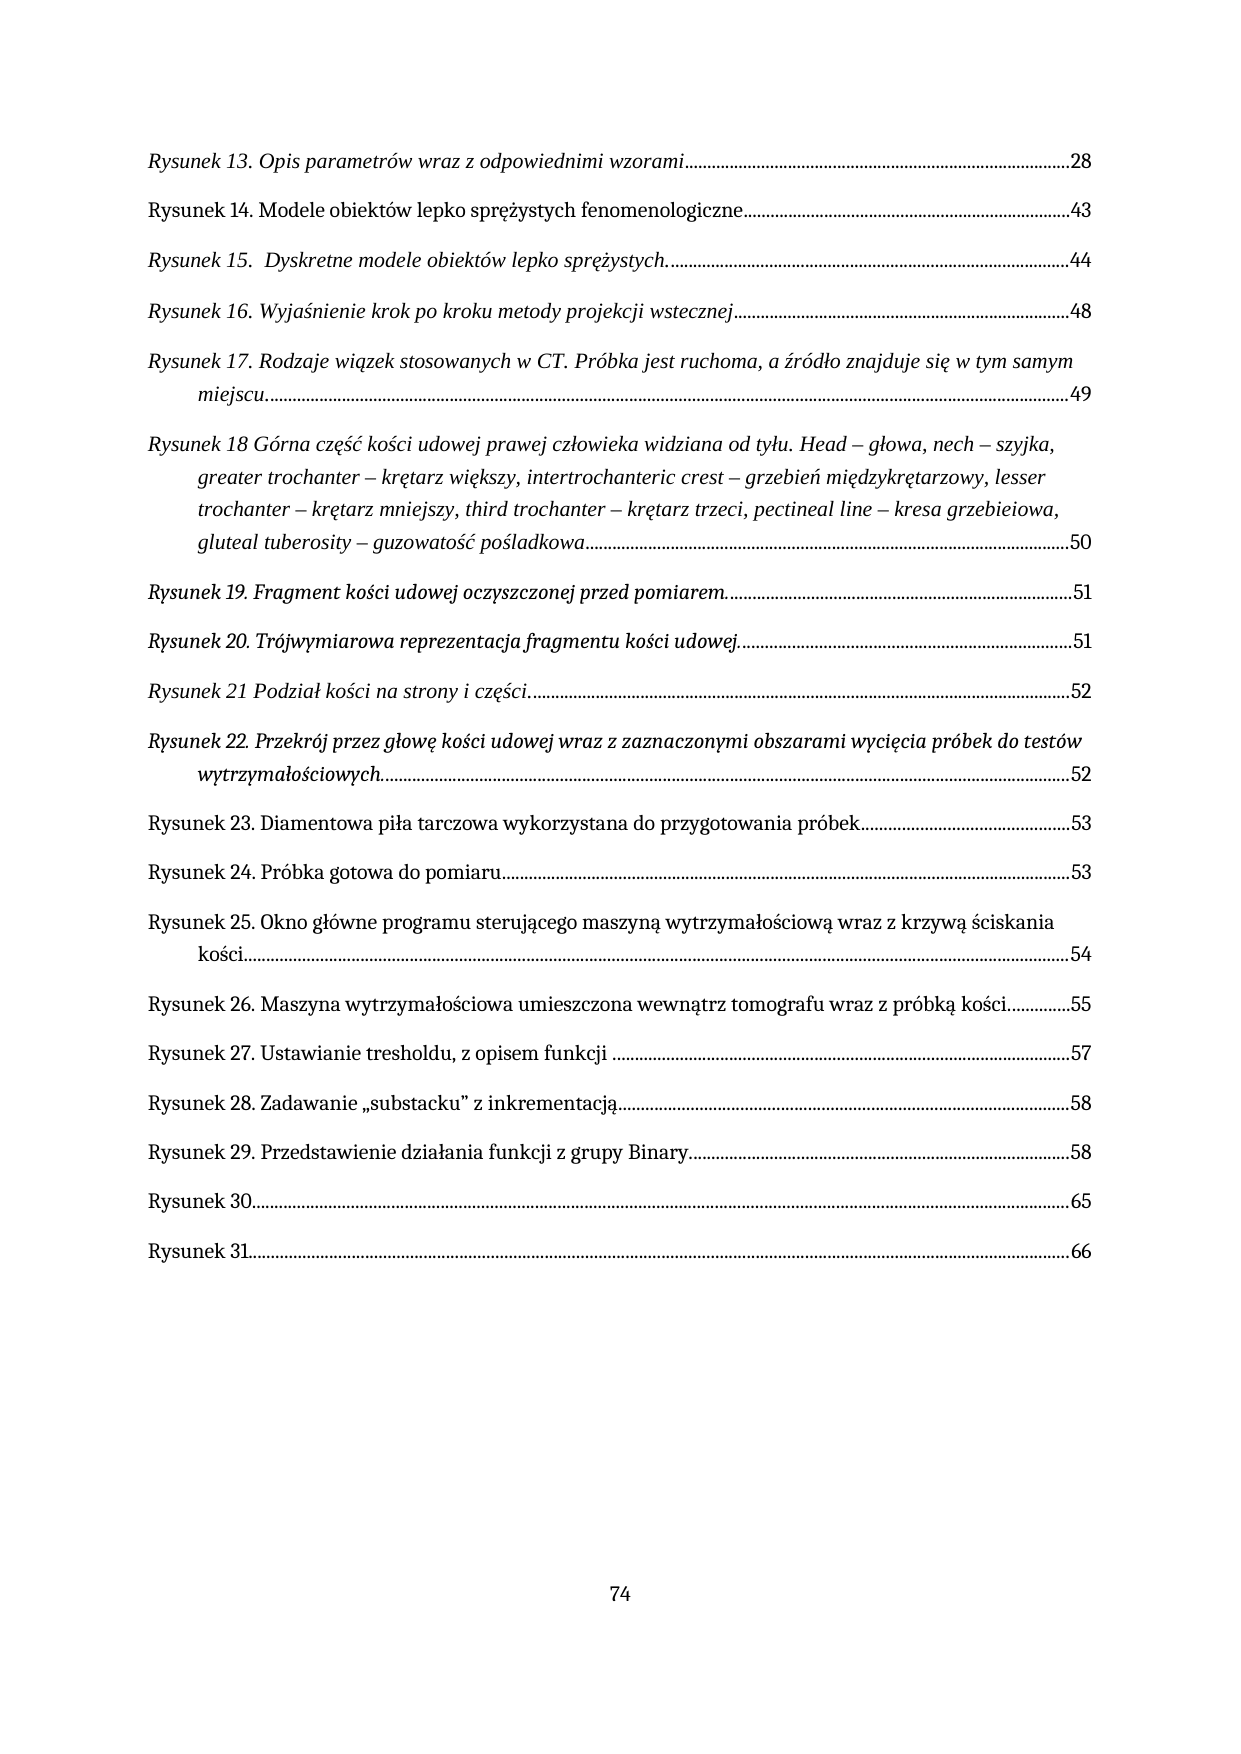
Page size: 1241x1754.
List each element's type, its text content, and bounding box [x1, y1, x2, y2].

text Rysunek 15. Dyskretne modele obiektów lepko sprężystych. 44 [148, 247, 1092, 273]
text Rysunek 18 Górna część kości udowej prawej człowieka widziana od tyłu. Head – głowa, nech – szyjka, greater trochanter – krętarz większy, intertrochanteric crest – grzebień międzykrętarzowy, lesser trochanter – krętarz mniejszy, third trochanter – krętarz trzeci, pectineal line – kresa grzebieiowa, gluteal tuberosity – guzowatość pośladkowa 50 [148, 431, 1092, 555]
text Rysunek 23. Diamentowa piła tarczowa wykorzystana do przygotowania próbek 53 [148, 811, 1092, 836]
text Rysunek 13. Opis parametrów wraz z odpowiednimi wzorami 28 [148, 148, 1092, 174]
text Rysunek 27. Ustawianie tresholdu, z opisem funkcji . 57 [148, 1041, 1092, 1066]
text Rysunek 24. Próbka gotowa do pomiaru 53 [148, 860, 1092, 885]
text Rysunek 21 Podział kości na strony i części. 52 [148, 678, 1092, 704]
text Rysunek 29. Przedstawienie działania funkcji z grupy Binary. 58 [148, 1139, 1092, 1165]
text Rysunek 20. Trójwymiarowa reprezentacja fragmentu kości udowej. 51 [148, 629, 1092, 654]
text Rysunek 28. Zadawanie „substacku” z inkrementacją. 58 [148, 1090, 1092, 1115]
text Rysunek 26. Maszyna wytrzymałościowa umieszczona wewnątrz tomografu wraz z próbką kości. 55 [148, 991, 1092, 1017]
text Rysunek 17. Rodzaje wiązek stosowanych w CT. Próbka jest ruchoma, a źródło znajduje się w tym samym miejscu. 49 [148, 348, 1092, 407]
text Rysunek 30 65 [148, 1189, 1092, 1214]
text Rysunek 19. Fragment kości udowej oczyszczonej przed pomiarem. 51 [148, 579, 1092, 605]
text Rysunek 16. Wyjaśnienie krok po kroku metody projekcji wstecznej 48 [148, 298, 1092, 324]
text Rysunek 31 66 [148, 1238, 1092, 1263]
text Rysunek 25. Okno główne programu sterującego maszyną wytrzymałościową wraz z krzywą ściskania kości. 54 [148, 909, 1092, 967]
text Rysunek 22. Przekrój przez głowę kości udowej wraz z zaznaczonymi obszarami wycięcia próbek do testów wytrzymałościowych. 52 [148, 728, 1092, 786]
text Rysunek 14. Modele obiektów lepko sprężystych fenomenologiczne 43 [148, 198, 1092, 223]
